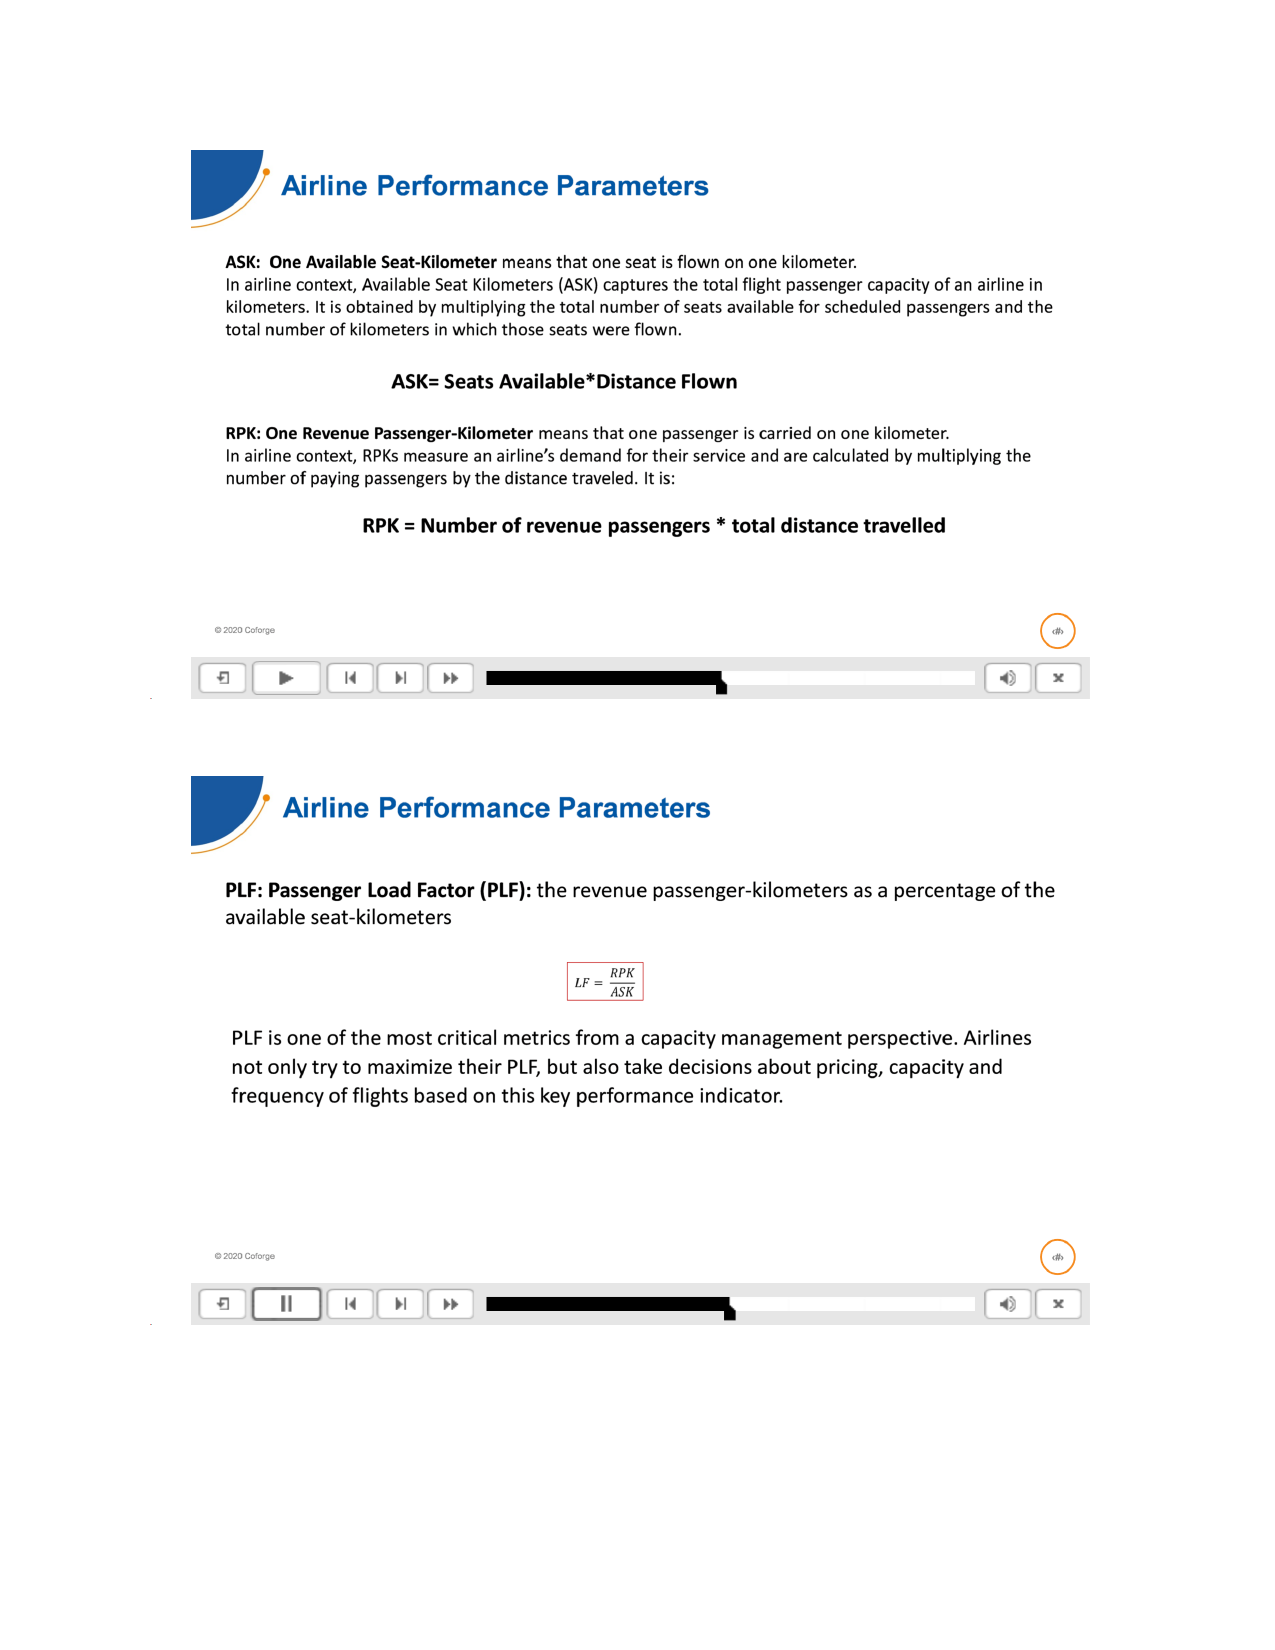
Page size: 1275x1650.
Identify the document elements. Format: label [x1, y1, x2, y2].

picture [150, 776, 1125, 1325]
picture [150, 150, 1125, 699]
